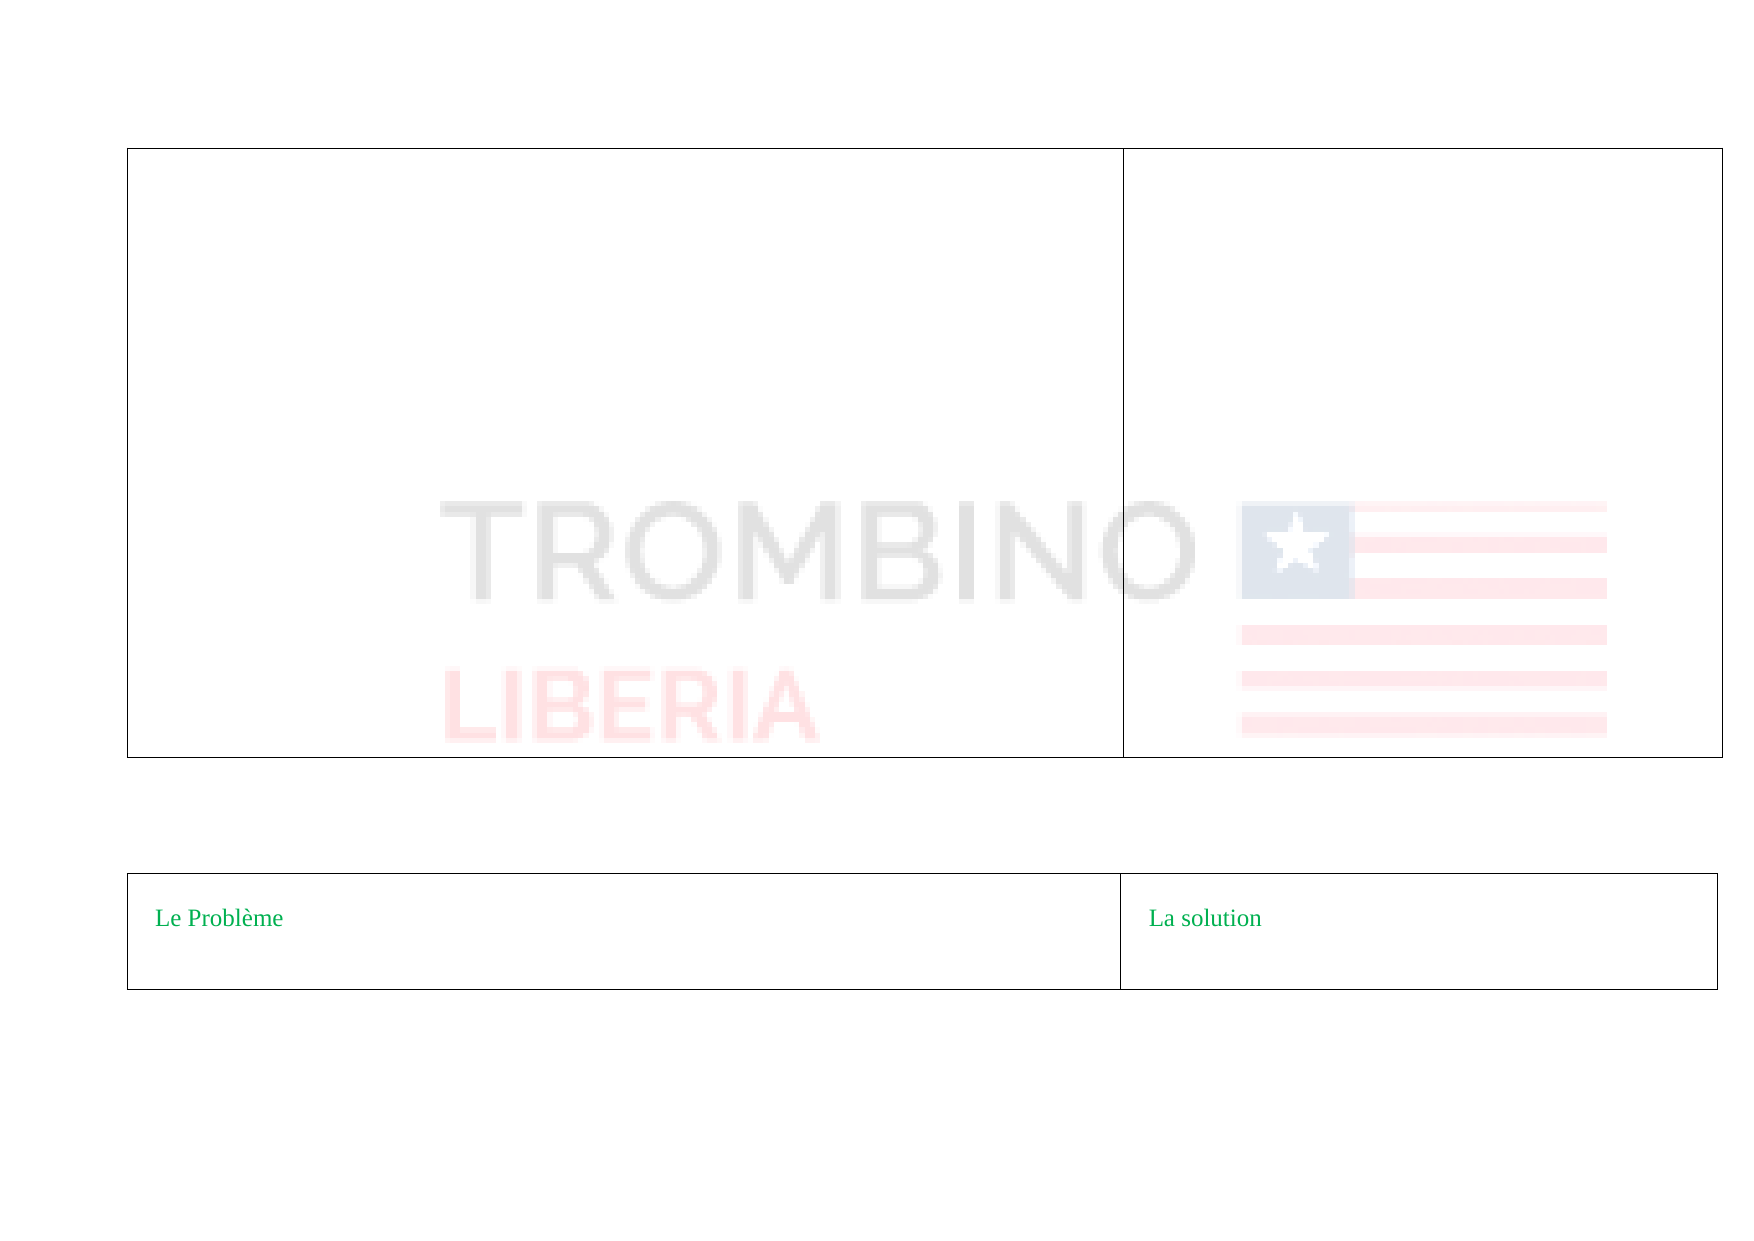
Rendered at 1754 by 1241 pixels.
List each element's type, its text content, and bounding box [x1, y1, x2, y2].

table_header La solution [1121, 874, 1717, 989]
table_cell [1124, 149, 1722, 757]
table_cell [128, 149, 1123, 757]
table_header Le Problème [128, 874, 1120, 989]
